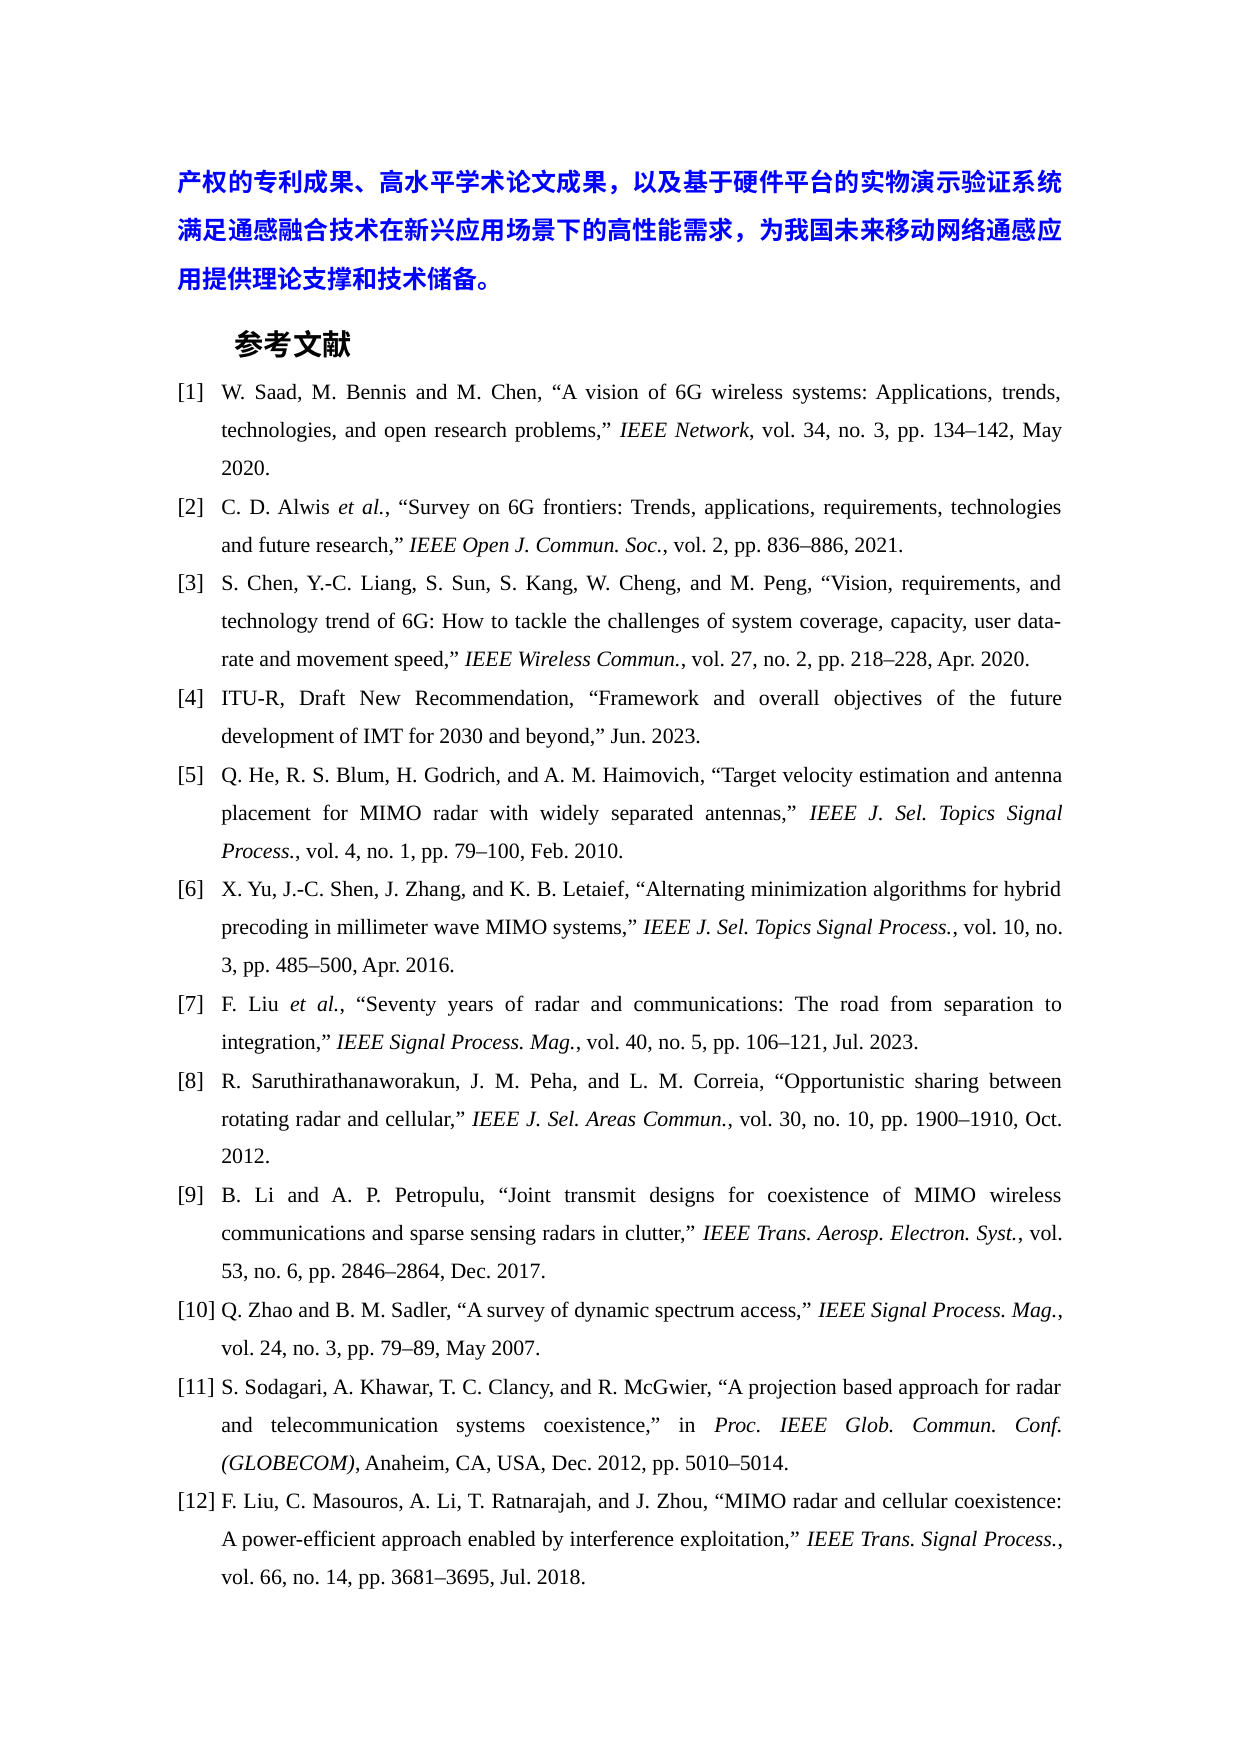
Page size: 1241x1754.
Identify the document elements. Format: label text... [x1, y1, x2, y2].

list C. D. Alwis et al., “Survey on 6G frontiers: Trends, applications, requirements, technologies and future research,” IEEE Open J. Commun. Soc., vol. 2, pp. 836–886, 2021. [177, 493, 1063, 557]
list Q. He, R. S. Blum, H. Godrich, and A. M. Haimovich, “Target velocity estimation and antenna placement for MIMO radar with widely separated antennas,” IEEE J. Sel. Topics Signal Process., vol. 4, no. 1, pp. 79–100, Feb. 2010. [177, 761, 1063, 863]
list S. Sodagari, A. Khawar, T. C. Clancy, and R. McGwier, “A projection based approach for radar and telecommunication systems coexistence,” in Proc. IEEE Glob. Commun. Conf. (GLOBECOM), Anaheim, CA, USA, Dec. 2012, pp. 5010–5014. [177, 1373, 1063, 1475]
list B. Li and A. P. Petropulu, “Joint transmit designs for coexistence of MIMO wireless communications and sparse sensing radars in clutter,” IEEE Trans. Aerosp. Electron. Syst., vol. 53, no. 6, pp. 2846–2864, Dec. 2017. [177, 1181, 1063, 1283]
list F. Liu, C. Masouros, A. Li, T. Ratnarajah, and J. Zhou, “MIMO radar and cellular coexistence: A power-efficient approach enabled by interference exploitation,” IEEE Trans. Signal Process., vol. 66, no. 14, pp. 3681–3695, Jul. 2018. [177, 1487, 1063, 1589]
list X. Yu, J.-C. Shen, J. Zhang, and K. B. Letaief, “Alternating minimization algorithms for hybrid precoding in millimeter wave MIMO systems,” IEEE J. Sel. Topics Signal Process., vol. 10, no. 3, pp. 485–500, Apr. 2016. [177, 875, 1063, 977]
list ITU-R, Draft New Recommendation, “Framework and overall objectives of the future development of IMT for 2030 and beyond,” Jun. 2023. [177, 684, 1063, 748]
list S. Chen, Y.-C. Liang, S. Sun, S. Kang, W. Cheng, and M. Peng, “Vision, requirements, and technology trend of 6G: How to tackle the challenges of system coverage, capacity, user data-rate and movement speed,” IEEE Wireless Commun., vol. 27, no. 2, pp. 218–228, Apr. 2020. [177, 569, 1063, 671]
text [177, 162, 1063, 296]
list R. Saruthirathanaworakun, J. M. Peha, and L. M. Correia, “Opportunistic sharing between rotating radar and cellular,” IEEE J. Sel. Areas Commun., vol. 30, no. 10, pp. 1900–1910, Oct. 2012. [177, 1067, 1063, 1169]
list F. Liu et al., “Seventy years of radar and communications: The road from separation to integration,” IEEE Signal Process. Mag., vol. 40, no. 5, pp. 106–121, Jul. 2023. [177, 990, 1063, 1054]
list W. Saad, M. Bennis and M. Chen, “A vision of 6G wireless systems: Applications, trends, technologies, and open research problems,” IEEE Network, vol. 34, no. 3, pp. 134–142, May 2020. [177, 378, 1063, 480]
text 参考文献 [177, 321, 1063, 363]
list Q. Zhao and B. M. Sadler, “A survey of dynamic spectrum access,” IEEE Signal Process. Mag., vol. 24, no. 3, pp. 79–89, May 2007. [177, 1296, 1063, 1360]
